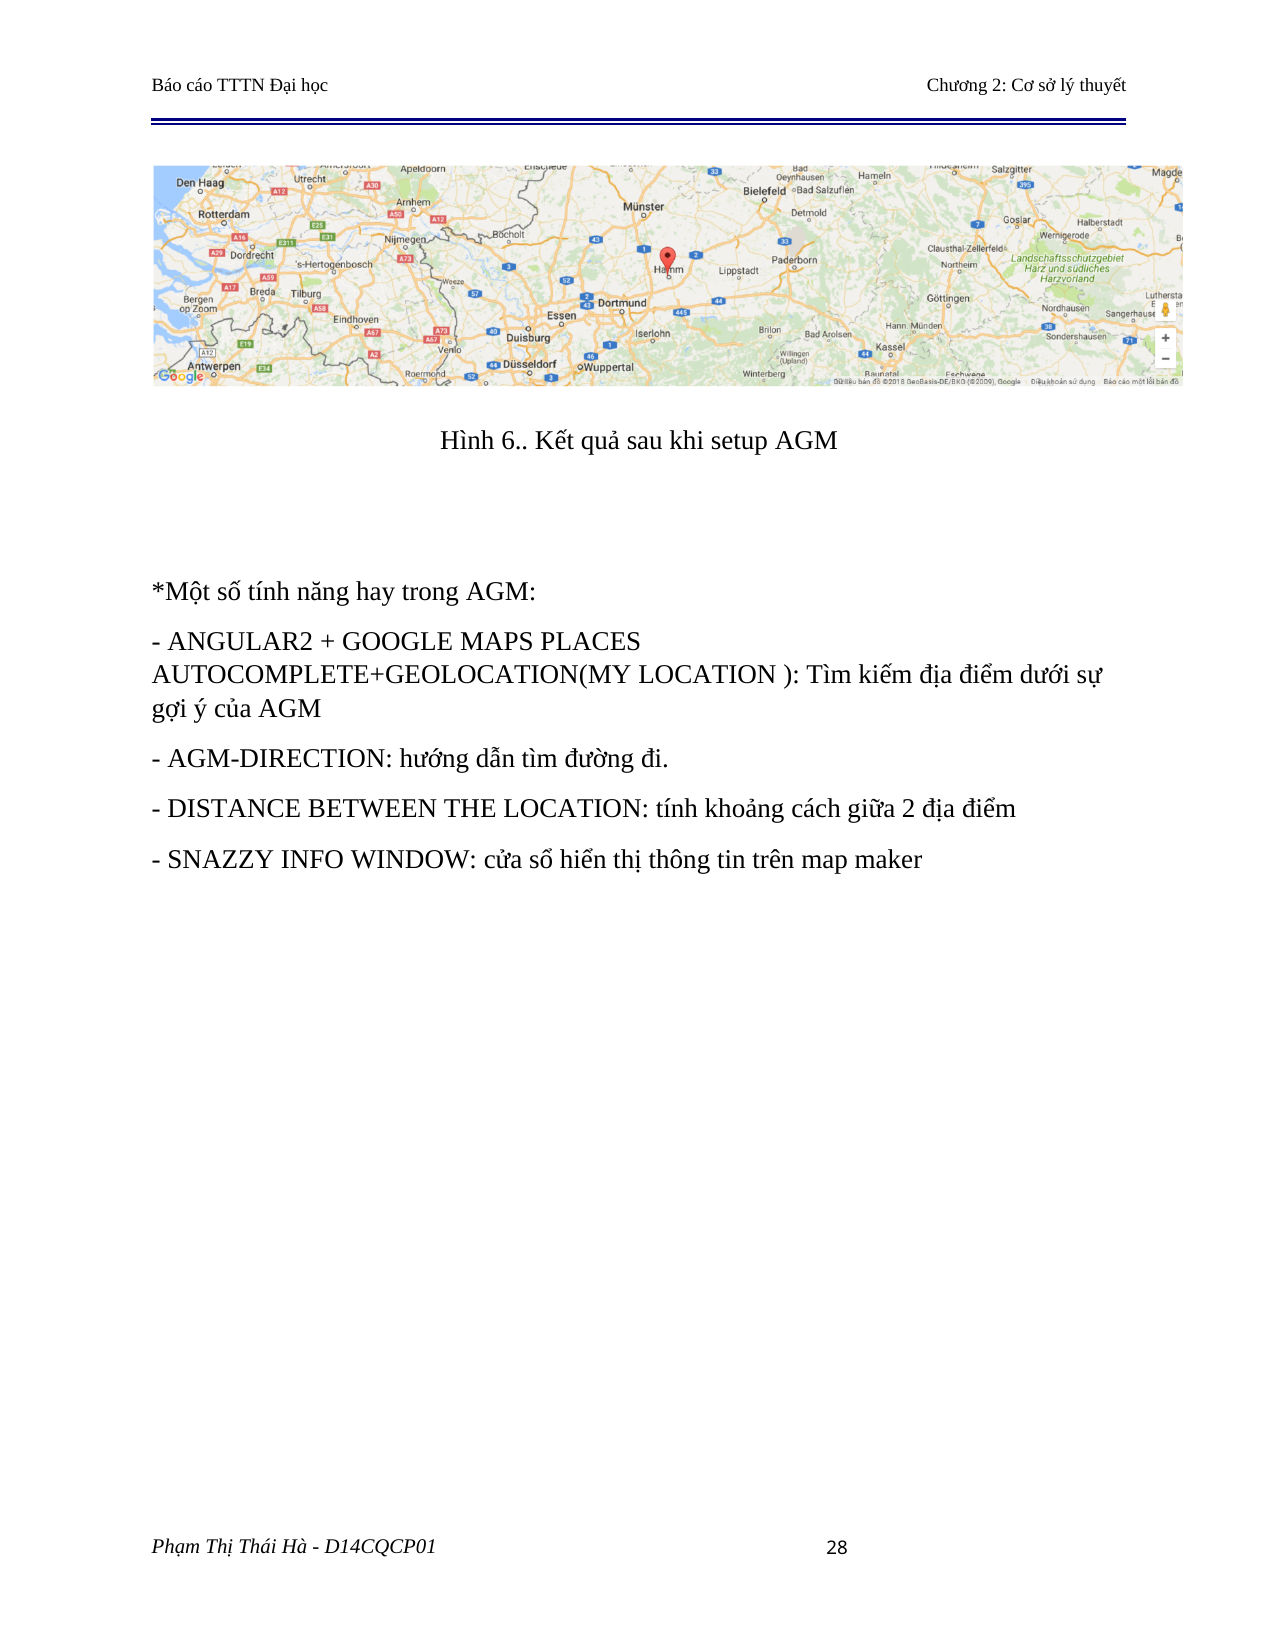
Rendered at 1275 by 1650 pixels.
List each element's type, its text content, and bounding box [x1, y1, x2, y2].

text *Một số tính năng hay trong AGM: [151, 575, 1126, 606]
picture [151, 162, 1187, 405]
text - ANGULAR2 + GOOGLE MAPS PLACES AUTOCOMPLETE+GEOLOCATION(MY LOCATION ): Tìm kiếm địa điểm dưới sự gợi ý của AGM [151, 625, 1126, 723]
text - DISTANCE BETWEEN THE LOCATION: tính khoảng cách giữa 2 địa điểm [151, 792, 1126, 824]
text Hình 6.. Kết quả sau khi setup AGM [151, 424, 1126, 455]
text - AGM-DIRECTION: hướng dẫn tìm đường đi. [151, 742, 1126, 773]
text - SNAZZY INFO WINDOW: cửa sổ hiển thị thông tin trên map maker [151, 843, 1126, 874]
